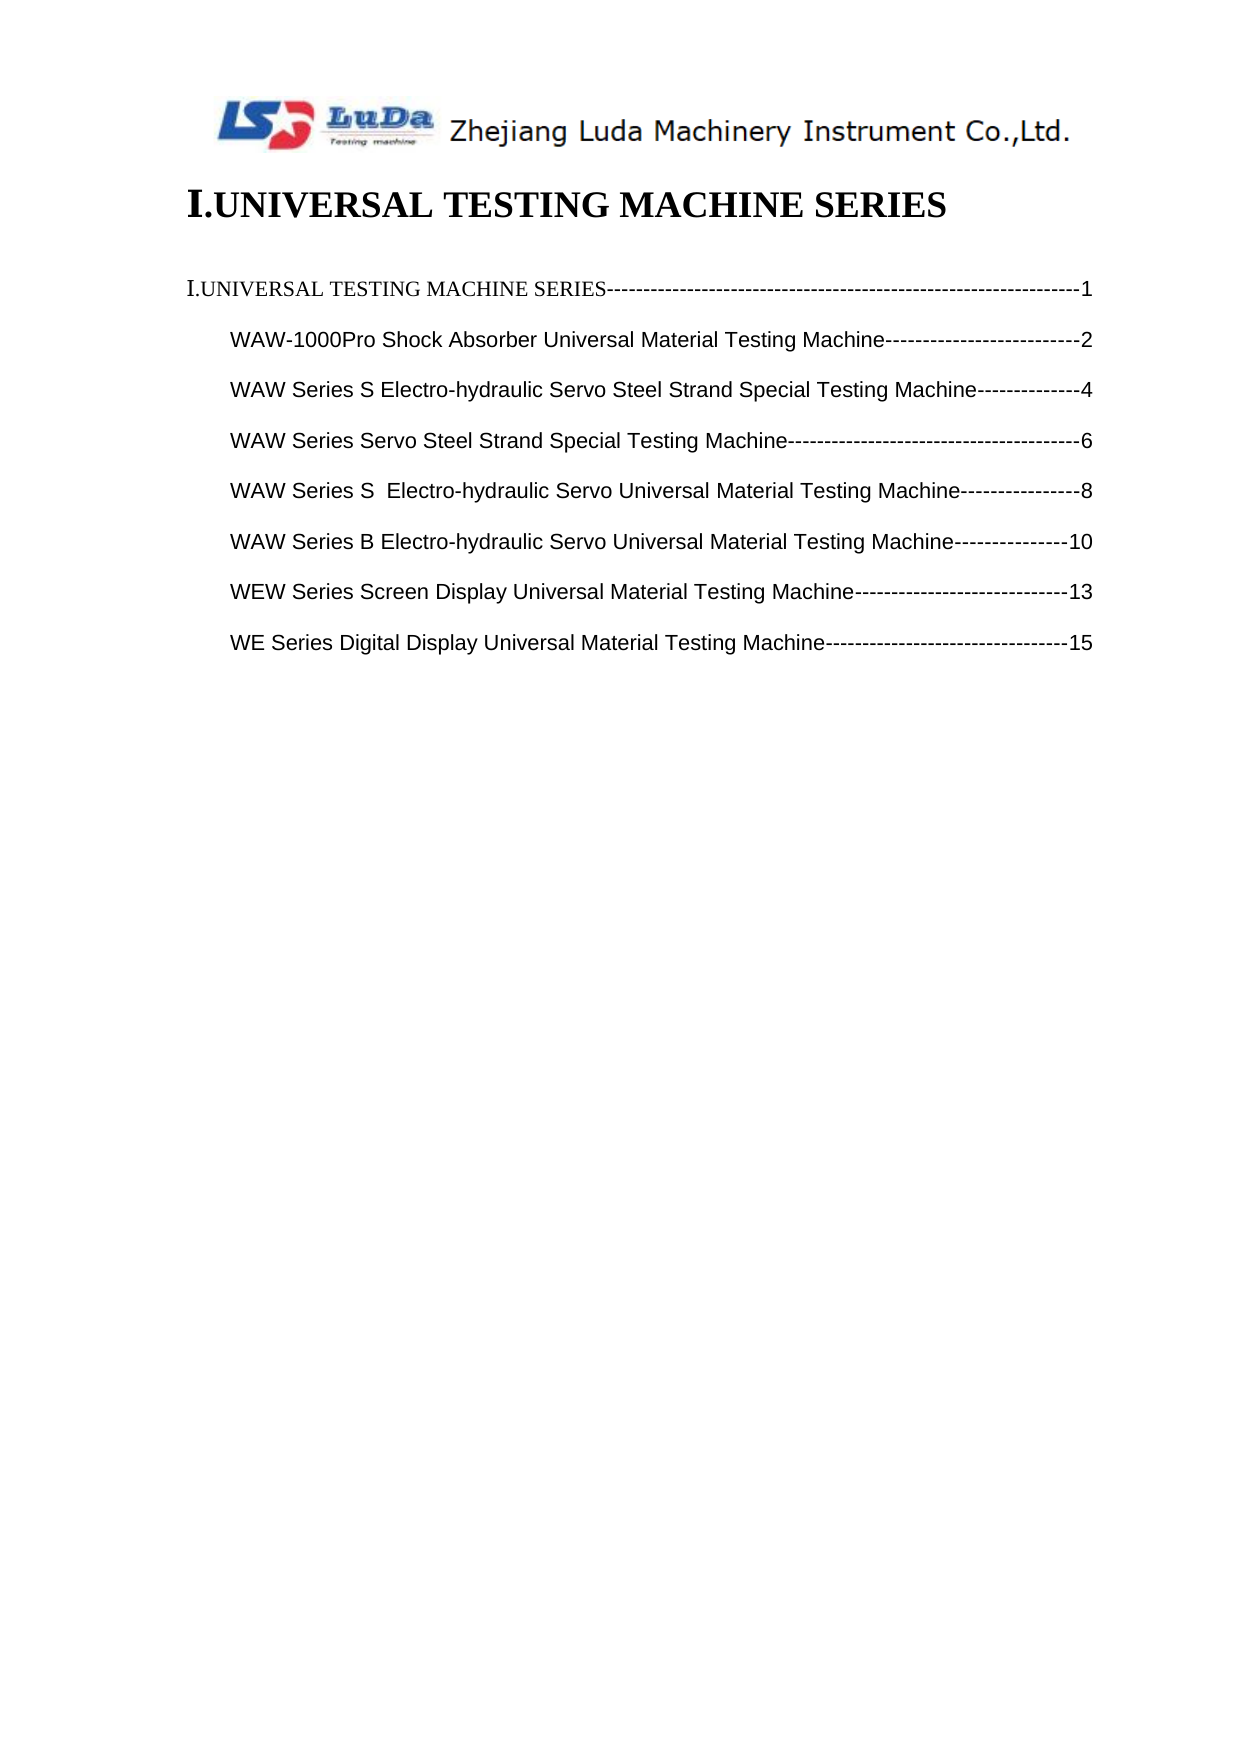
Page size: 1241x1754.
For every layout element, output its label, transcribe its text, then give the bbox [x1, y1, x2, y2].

text WEW Series Screen Display Universal Material Testing Machine 13 [230, 579, 1093, 604]
text WAW-1000Pro Shock Absorber Universal Material Testing Machine 2 [230, 327, 1093, 352]
picture [213, 96, 1082, 164]
text Ⅰ.UNIVERSAL TESTING MACHINE SERIES [186, 183, 1093, 226]
text WE Series Digital Display Universal Material Testing Machine 15 [230, 629, 1093, 654]
text Ⅰ.UNIVERSAL TESTING MACHINE SERIES 1 [186, 276, 1093, 302]
text WAW Series S Electro-hydraulic Servo Steel Strand Special Testing Machine 4 [230, 377, 1093, 402]
text WAW Series S Electro-hydraulic Servo Universal Material Testing Machine 8 [230, 478, 1093, 503]
text WAW Series B Electro-hydraulic Servo Universal Material Testing Machine 10 [230, 528, 1093, 554]
text WAW Series Servo Steel Strand Special Testing Machine 6 [230, 428, 1093, 453]
